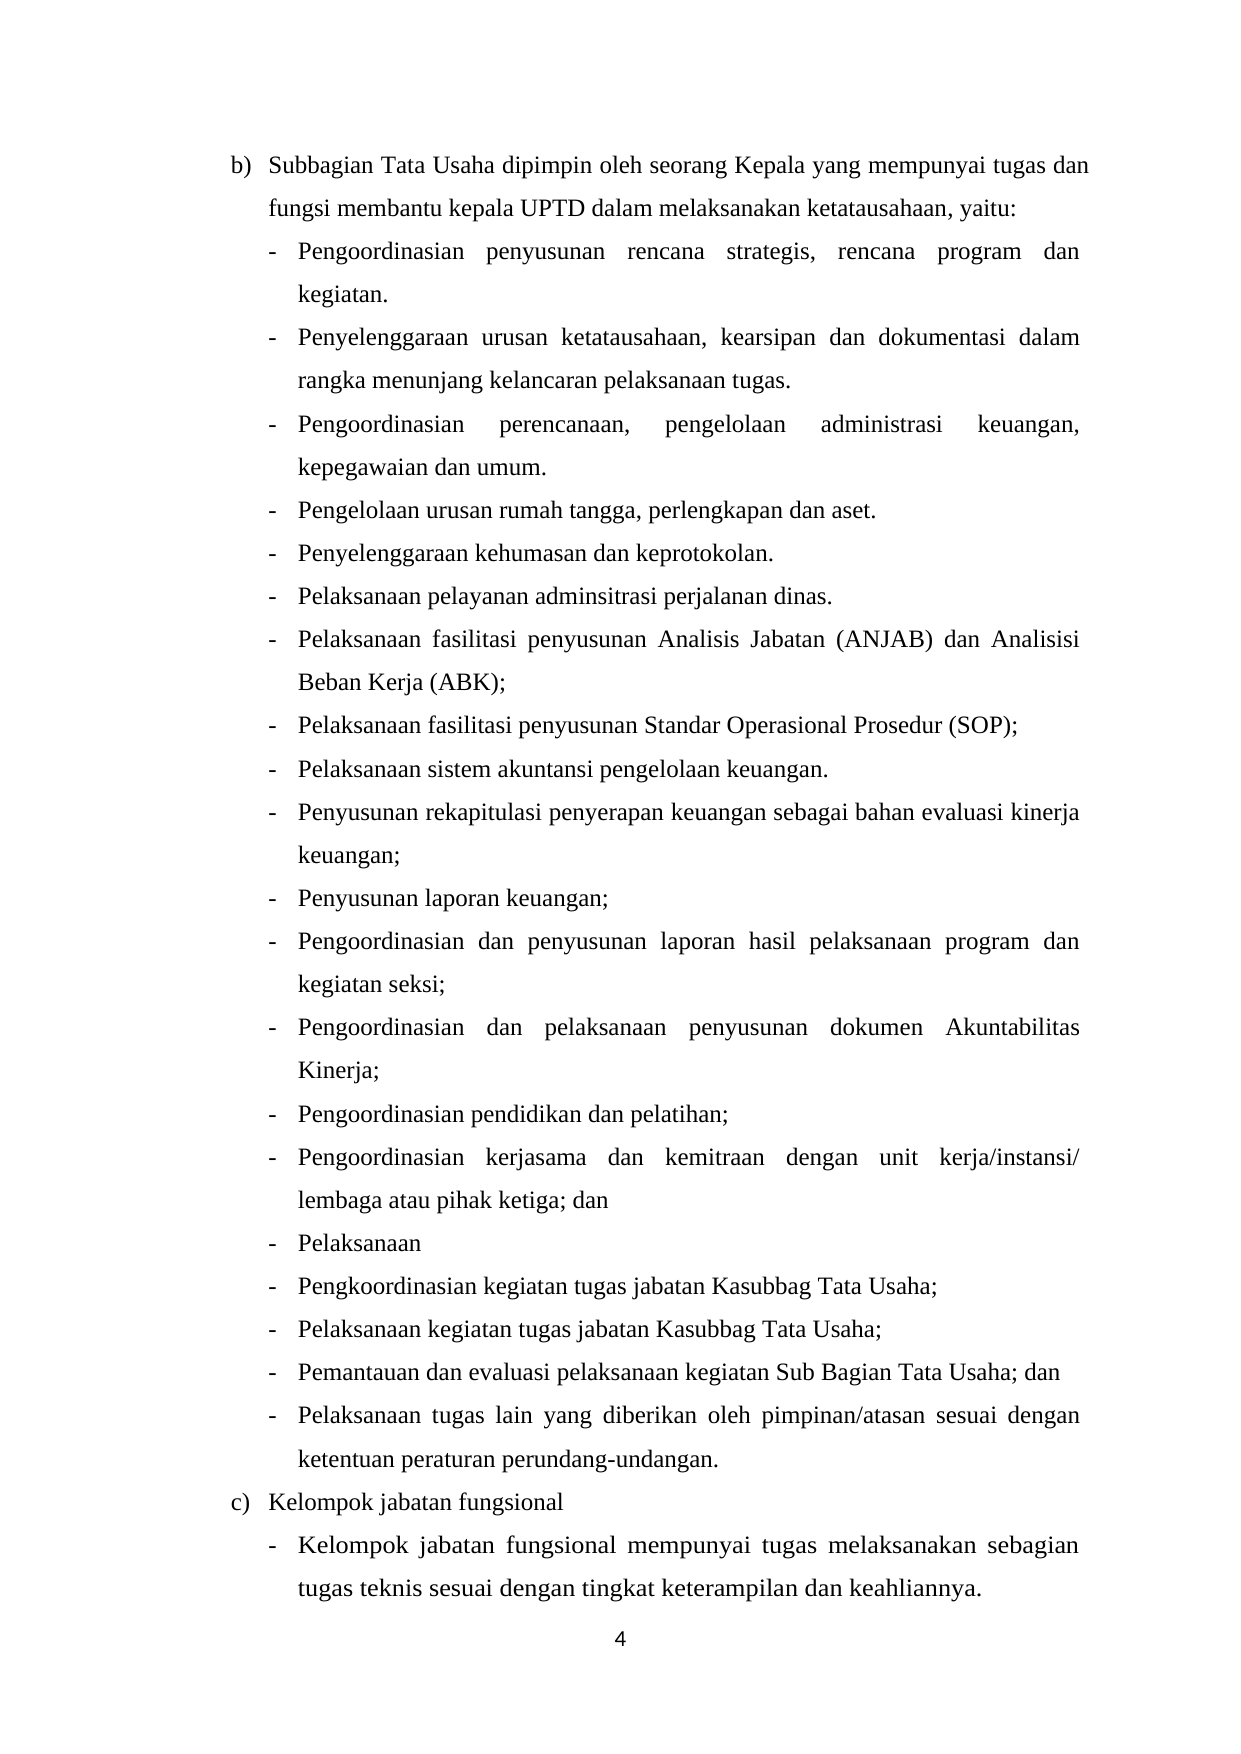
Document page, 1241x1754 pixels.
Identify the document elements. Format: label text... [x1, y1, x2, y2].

list Pelaksanaan fasilitasi penyusunan Standar Operasional Prosedur (SOP); [268, 711, 1080, 739]
list Pengoordinasian perencanaan, pengelolaan administrasi keuangan, kepegawaian dan umum. [268, 409, 1080, 481]
list Kelompok jabatan fungsional [231, 1487, 1080, 1516]
list Pengkoordinasian kegiatan tugas jabatan Kasubbag Tata Usaha; [268, 1271, 1080, 1300]
list Pelaksanaan fasilitasi penyusunan Analisis Jabatan (ANJAB) dan Analisisi Beban Kerja (ABK); [268, 624, 1080, 696]
list Pengelolaan urusan rumah tangga, perlengkapan dan aset. [268, 495, 1080, 524]
list Pengoordinasian kerjasama dan kemitraan dengan unit kerja/instansi/ lembaga atau pihak ketiga; dan [268, 1142, 1080, 1214]
list Kelompok jabatan fungsional mempunyai tugas melaksanakan sebagian tugas teknis sesuai dengan tingkat keterampilan dan keahliannya. [268, 1530, 1080, 1602]
list Penyelenggaraan urusan ketatausahaan, kearsipan dan dokumentasi dalam rangka menunjang kelancaran pelaksanaan tugas. [268, 322, 1080, 394]
list Pelaksanaan tugas lain yang diberikan oleh pimpinan/atasan sesuai dengan ketentuan peraturan perundang-undangan. [268, 1401, 1080, 1472]
list Pelaksanaan kegiatan tugas jabatan Kasubbag Tata Usaha; [268, 1314, 1080, 1343]
list Pemantauan dan evaluasi pelaksanaan kegiatan Sub Bagian Tata Usaha; dan [268, 1357, 1080, 1386]
list Pelaksanaan sistem akuntansi pengelolaan keuangan. [268, 754, 1080, 782]
list Penyelenggaraan kehumasan dan keprotokolan. [268, 538, 1080, 567]
list Pengoordinasian dan pelaksanaan penyusunan dokumen Akuntabilitas Kinerja; [268, 1012, 1080, 1084]
list Pengoordinasian pendidikan dan pelatihan; [268, 1099, 1080, 1127]
list Pengoordinasian dan penyusunan laporan hasil pelaksanaan program dan kegiatan seksi; [268, 926, 1080, 998]
list Pelaksanaan [268, 1228, 1080, 1257]
list Subbagian Tata Usaha dipimpin oleh seorang Kepala yang mempunyai tugas dan fungsi membantu kepala UPTD dalam melaksanakan ketatausahaan, yaitu: [231, 150, 1090, 222]
list Penyusunan laporan keuangan; [268, 883, 1080, 912]
list Pelaksanaan pelayanan adminsitrasi perjalanan dinas. [268, 581, 1080, 610]
list Penyusunan rekapitulasi penyerapan keuangan sebagai bahan evaluasi kinerja keuangan; [268, 797, 1080, 869]
list Pengoordinasian penyusunan rencana strategis, rencana program dan kegiatan. [268, 236, 1080, 308]
